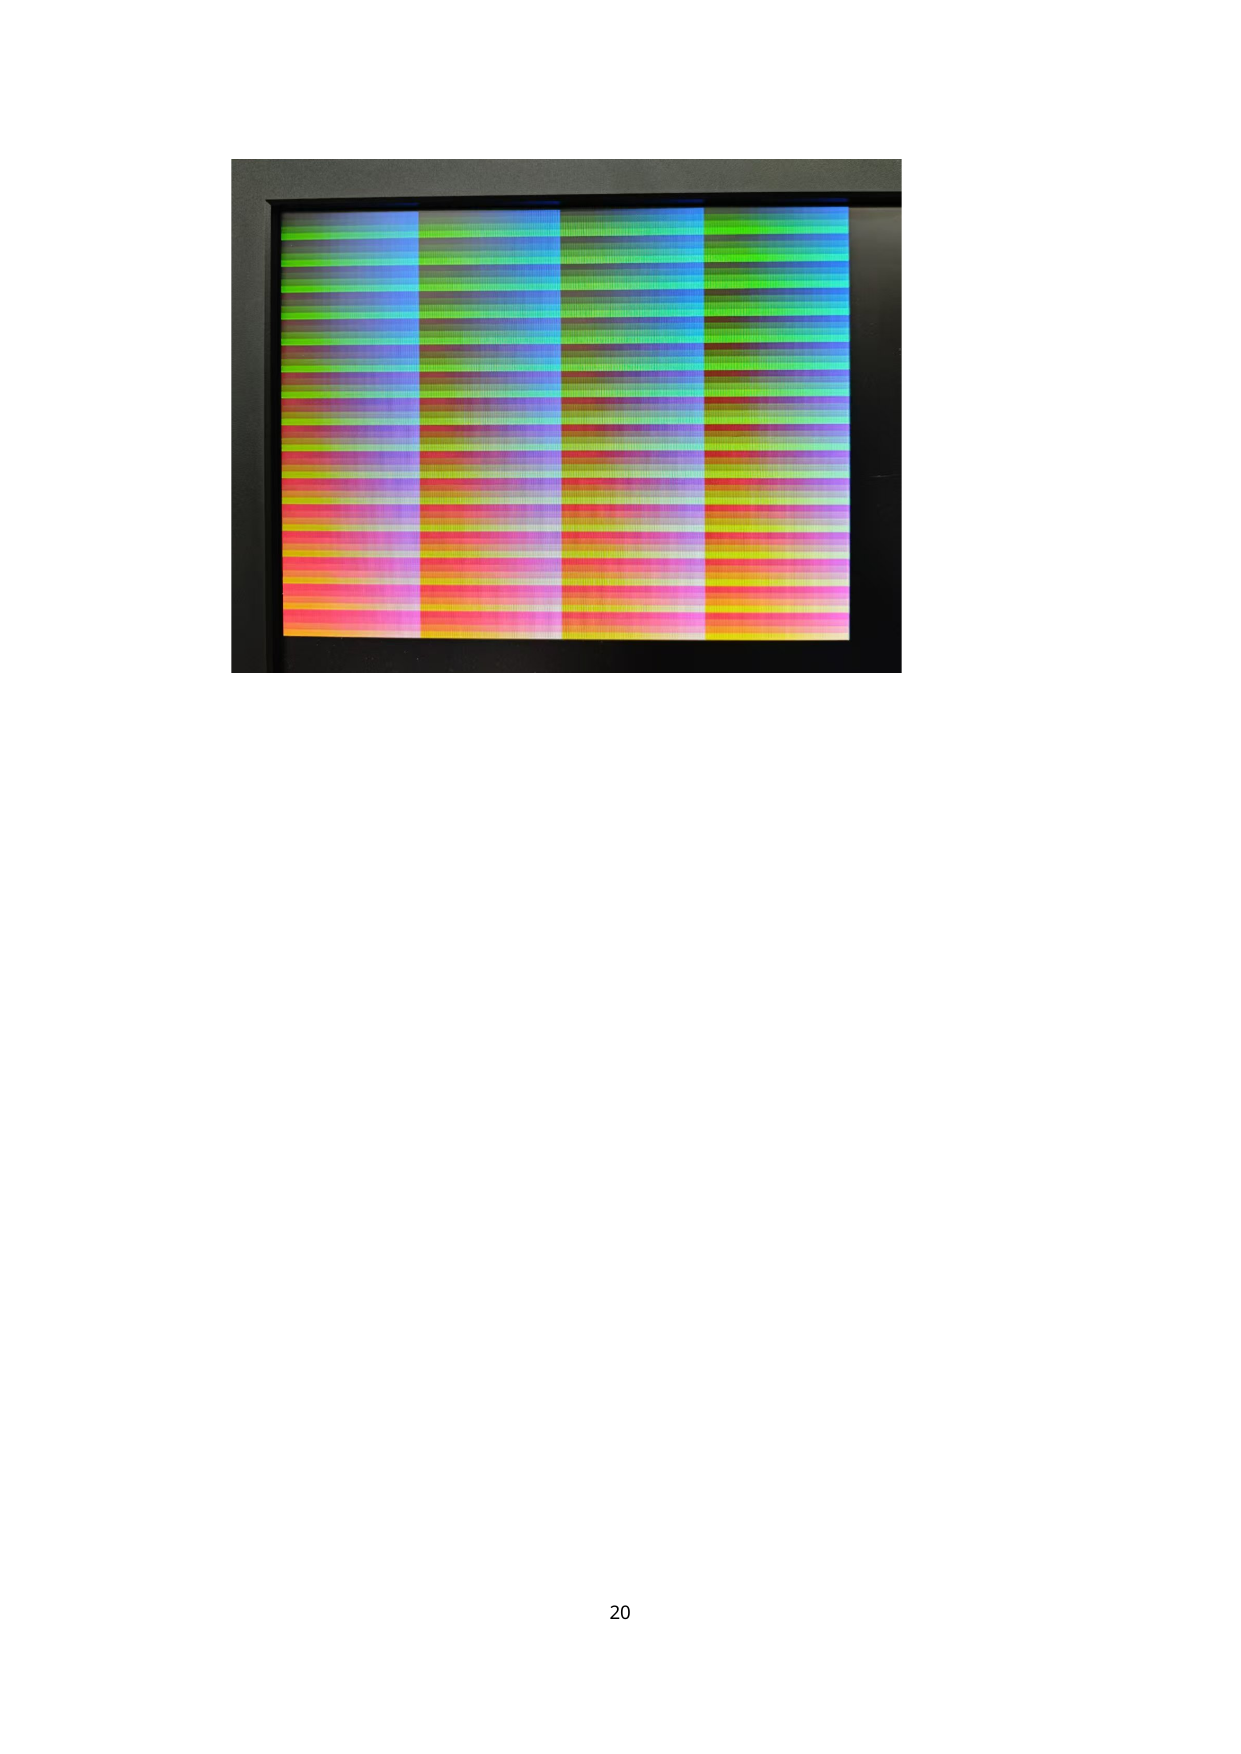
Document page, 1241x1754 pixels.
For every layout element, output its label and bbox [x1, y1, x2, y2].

picture [231, 159, 902, 673]
